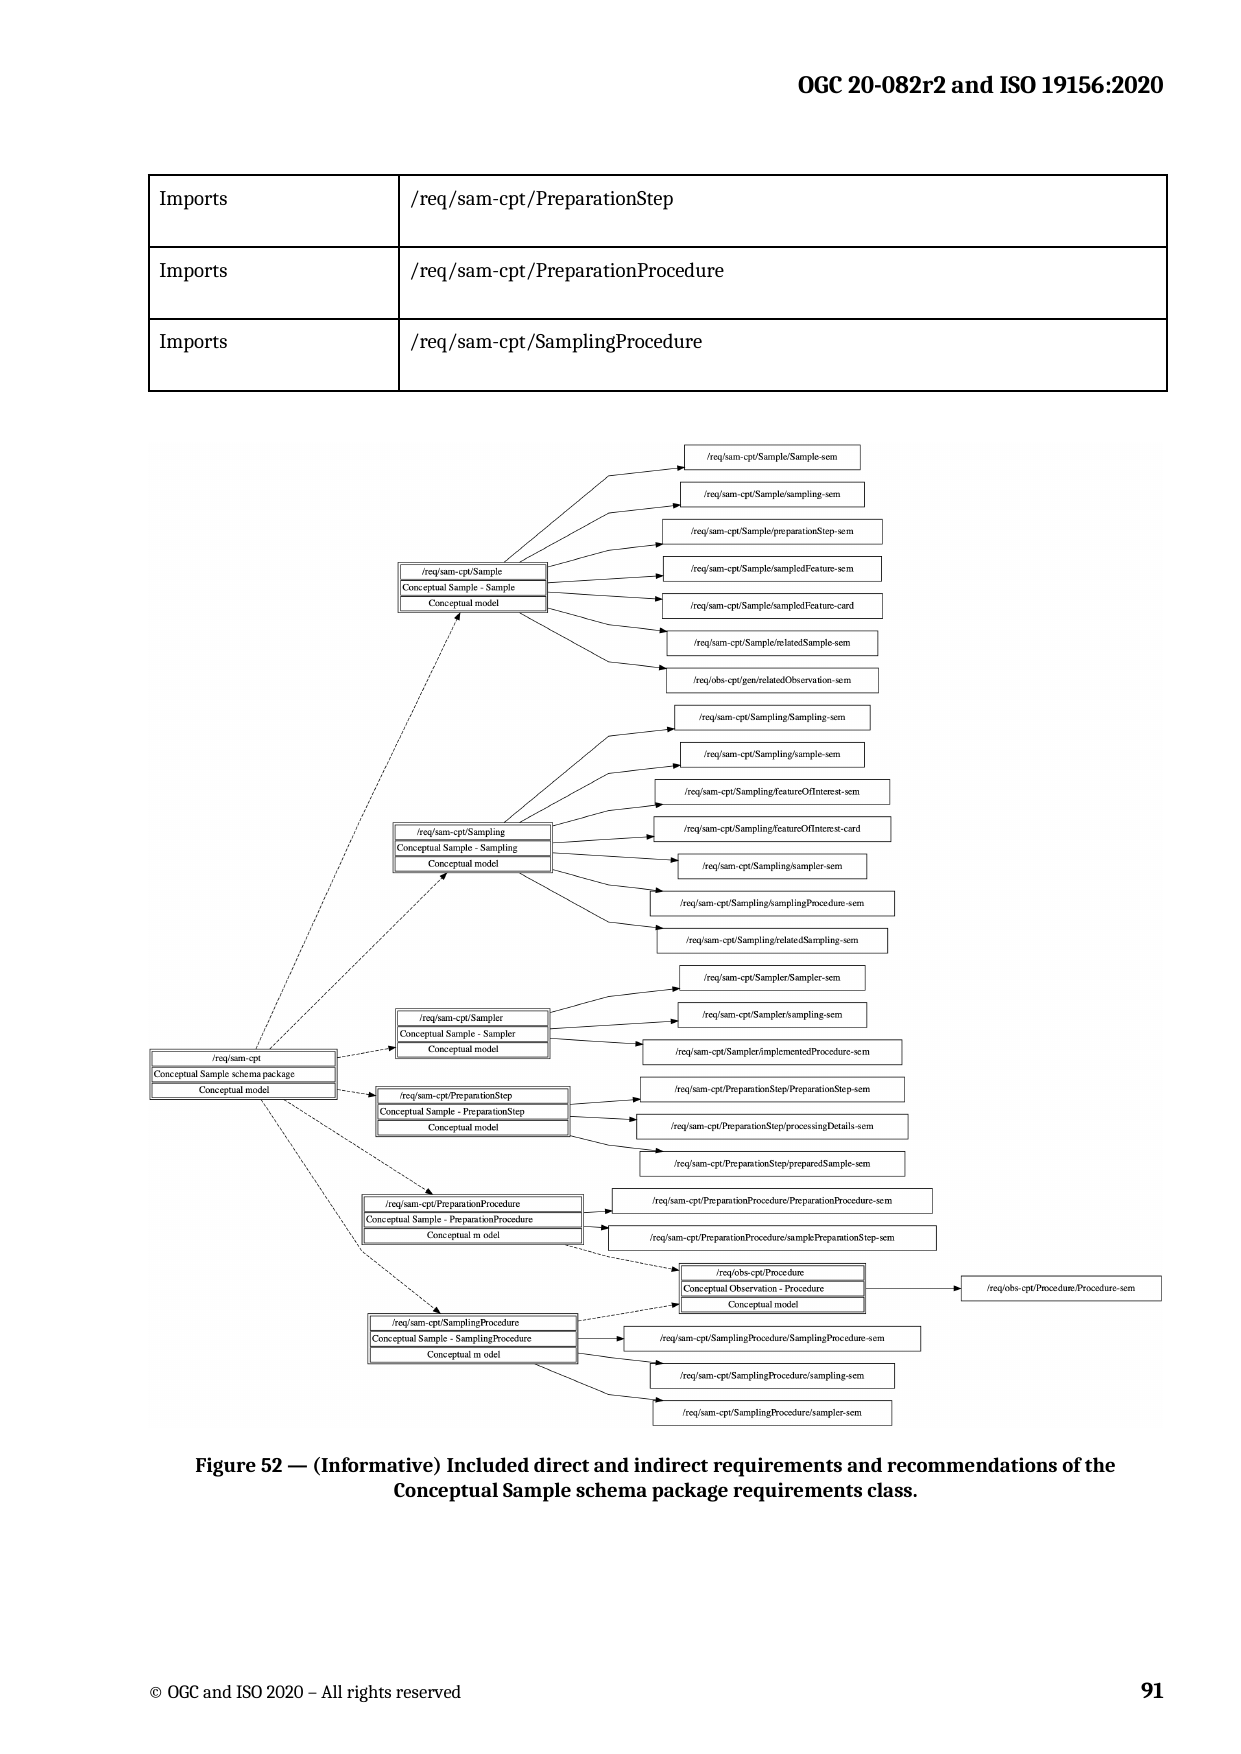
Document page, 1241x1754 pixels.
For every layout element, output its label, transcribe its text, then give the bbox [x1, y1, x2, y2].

picture [147, 442, 1164, 1428]
table_cell Imports [150, 248, 398, 318]
table_cell /req/sam-cpt/SamplingProcedure [400, 320, 1166, 389]
text Figure — (Informative) Included direct and indirect requirements and recommendations of the Conceptual Sample schema package requirements class. [148, 1453, 1163, 1503]
table_cell Imports [150, 176, 398, 246]
table_cell /req/sam-cpt/PreparationStep [400, 176, 1166, 246]
table_cell Imports [150, 320, 398, 389]
table_cell /req/sam-cpt/PreparationProcedure [400, 248, 1166, 318]
